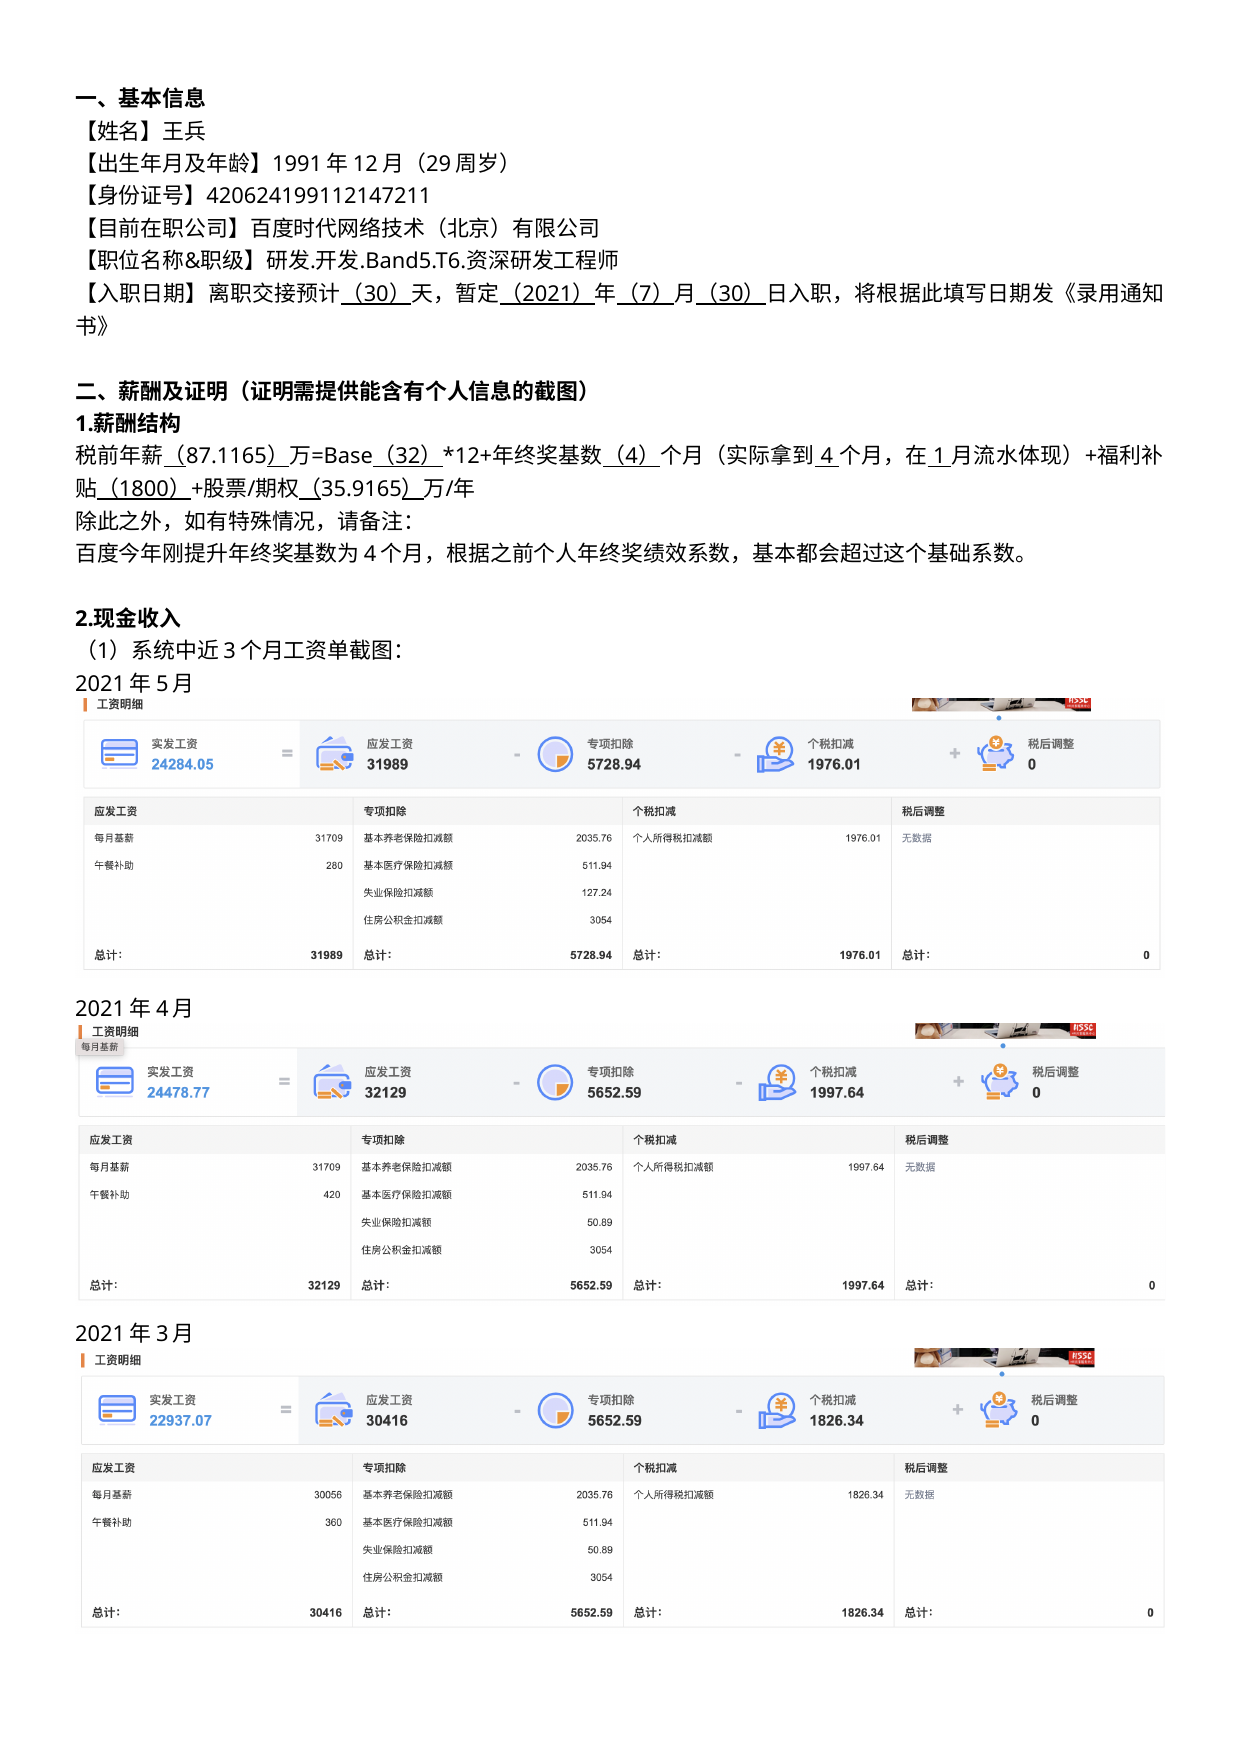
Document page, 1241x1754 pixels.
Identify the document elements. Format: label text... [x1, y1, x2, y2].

text 【身份证号】420624199112147211 [75, 178, 1165, 211]
text 二、薪酬及证明（证明需提供能含有个人信息的截图） [75, 373, 1165, 406]
text 【职位名称&职级】研发.开发.Band5.T6.资深研发工程师 [75, 243, 1165, 276]
text 1.薪酬结构 [75, 406, 1165, 438]
text （1）系统中近3个月工资单截图： [75, 633, 1165, 666]
text 2021年3月 [75, 1316, 1165, 1348]
text 【目前在职公司】百度时代网络技术（北京）有限公司 [75, 211, 1165, 243]
picture [75, 698, 1166, 978]
text 【姓名】王兵 [75, 113, 1165, 146]
text 2021年5月 [75, 666, 1165, 698]
text 【入职日期】离职交接预计（30）天，暂定（2021）年（7）月（30）日入职，将根据此填写日期发《录用通知书》 [75, 276, 1165, 341]
text 税前年薪（87.1165）万=Base（32）*12+年终奖基数（4）个月（实际拿到 4 个月，在 1 月流水体现）+福利补贴（1800）+股票/期权（35.9165）万/年 [75, 438, 1165, 503]
picture [75, 1348, 1166, 1634]
text 除此之外，如有特殊情况，请备注： [75, 503, 1165, 536]
text 2.现金收入 [75, 601, 1165, 633]
text 【出生年月及年龄】1991年12月（29周岁） [75, 146, 1165, 178]
text 百度今年刚提升年终奖基数为4个月，根据之前个人年终奖绩效系数，基本都会超过这个基础系数。 [75, 536, 1165, 568]
text 一、基本信息 [75, 81, 1165, 113]
picture [75, 1023, 1166, 1306]
text 2021年4月 [75, 991, 1165, 1023]
